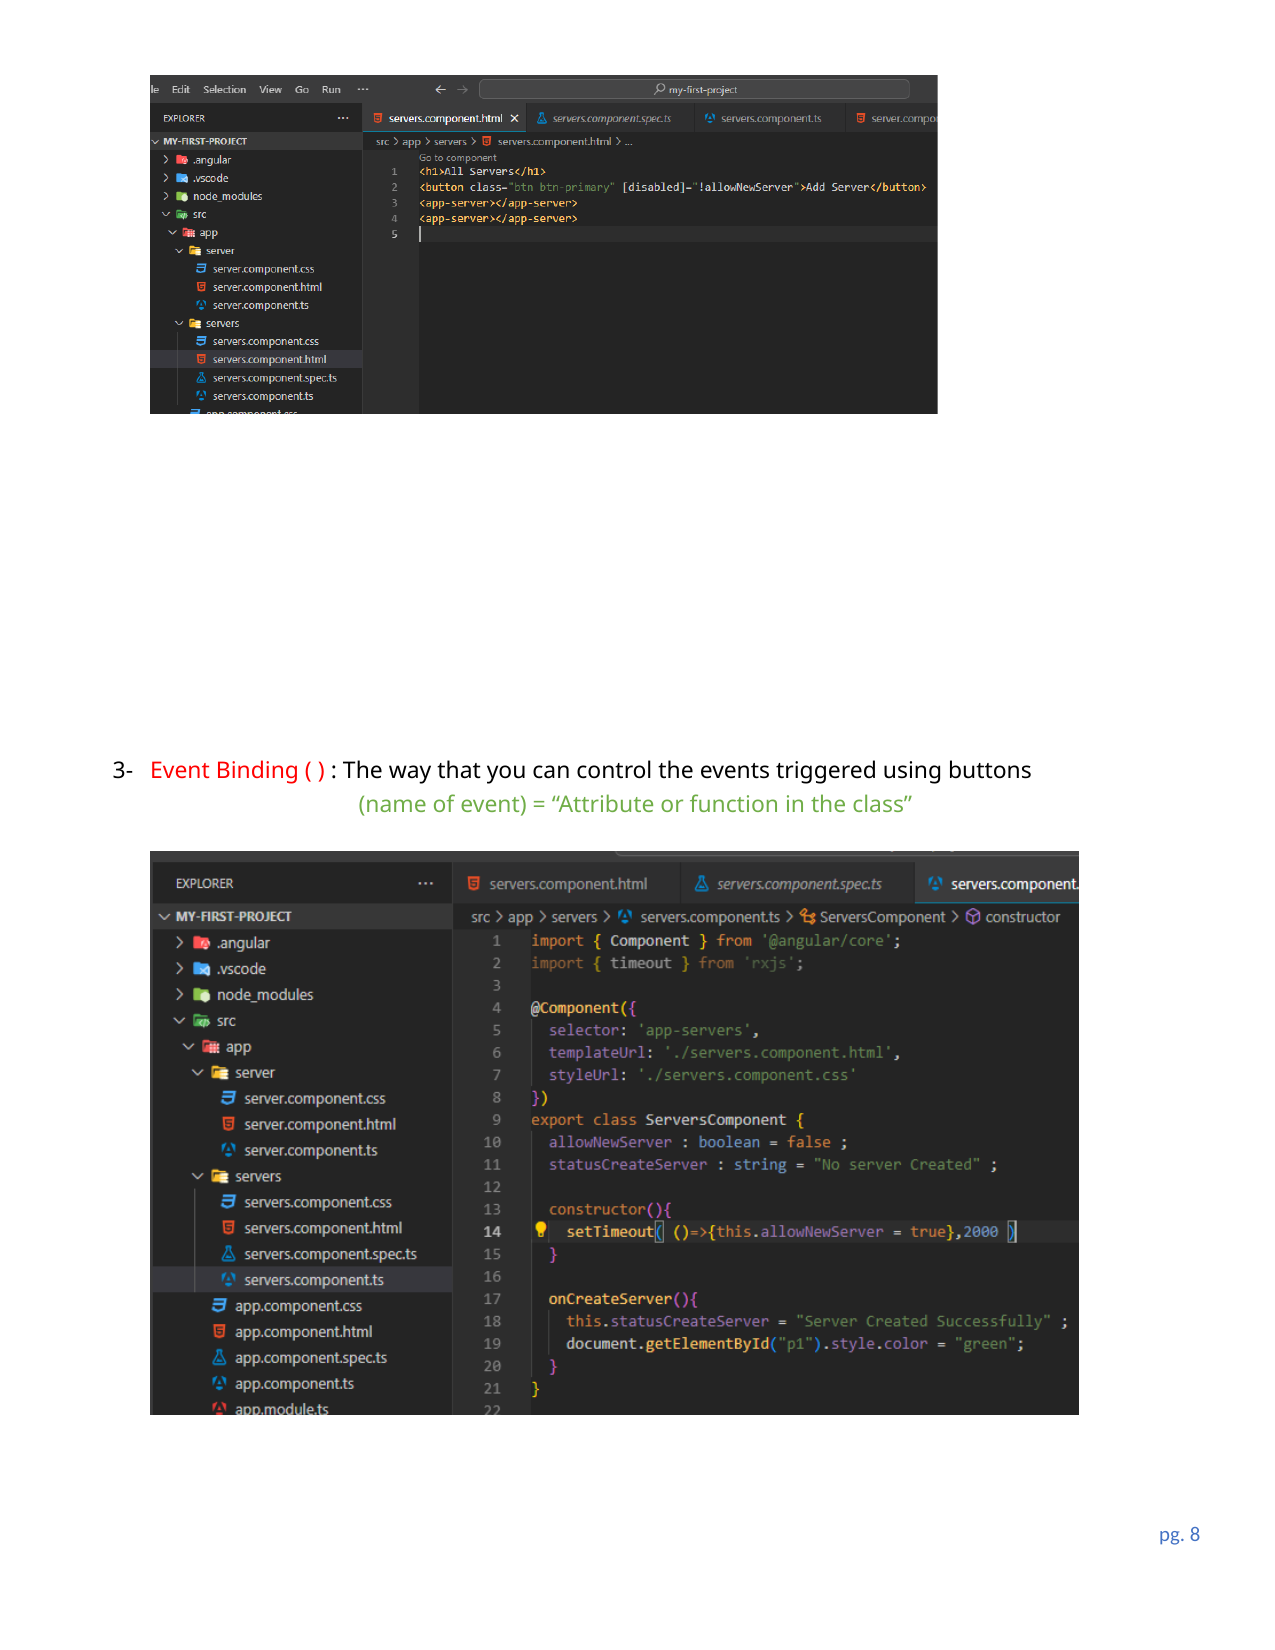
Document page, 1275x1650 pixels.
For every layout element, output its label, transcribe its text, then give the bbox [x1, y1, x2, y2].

list (name of event) = “Attribute or function in the class” [150, 788, 1200, 819]
picture [150, 75, 938, 414]
picture [150, 851, 1079, 1415]
list Event Binding ( ) : The way that you can control the events triggered using buttons [112, 754, 1200, 785]
